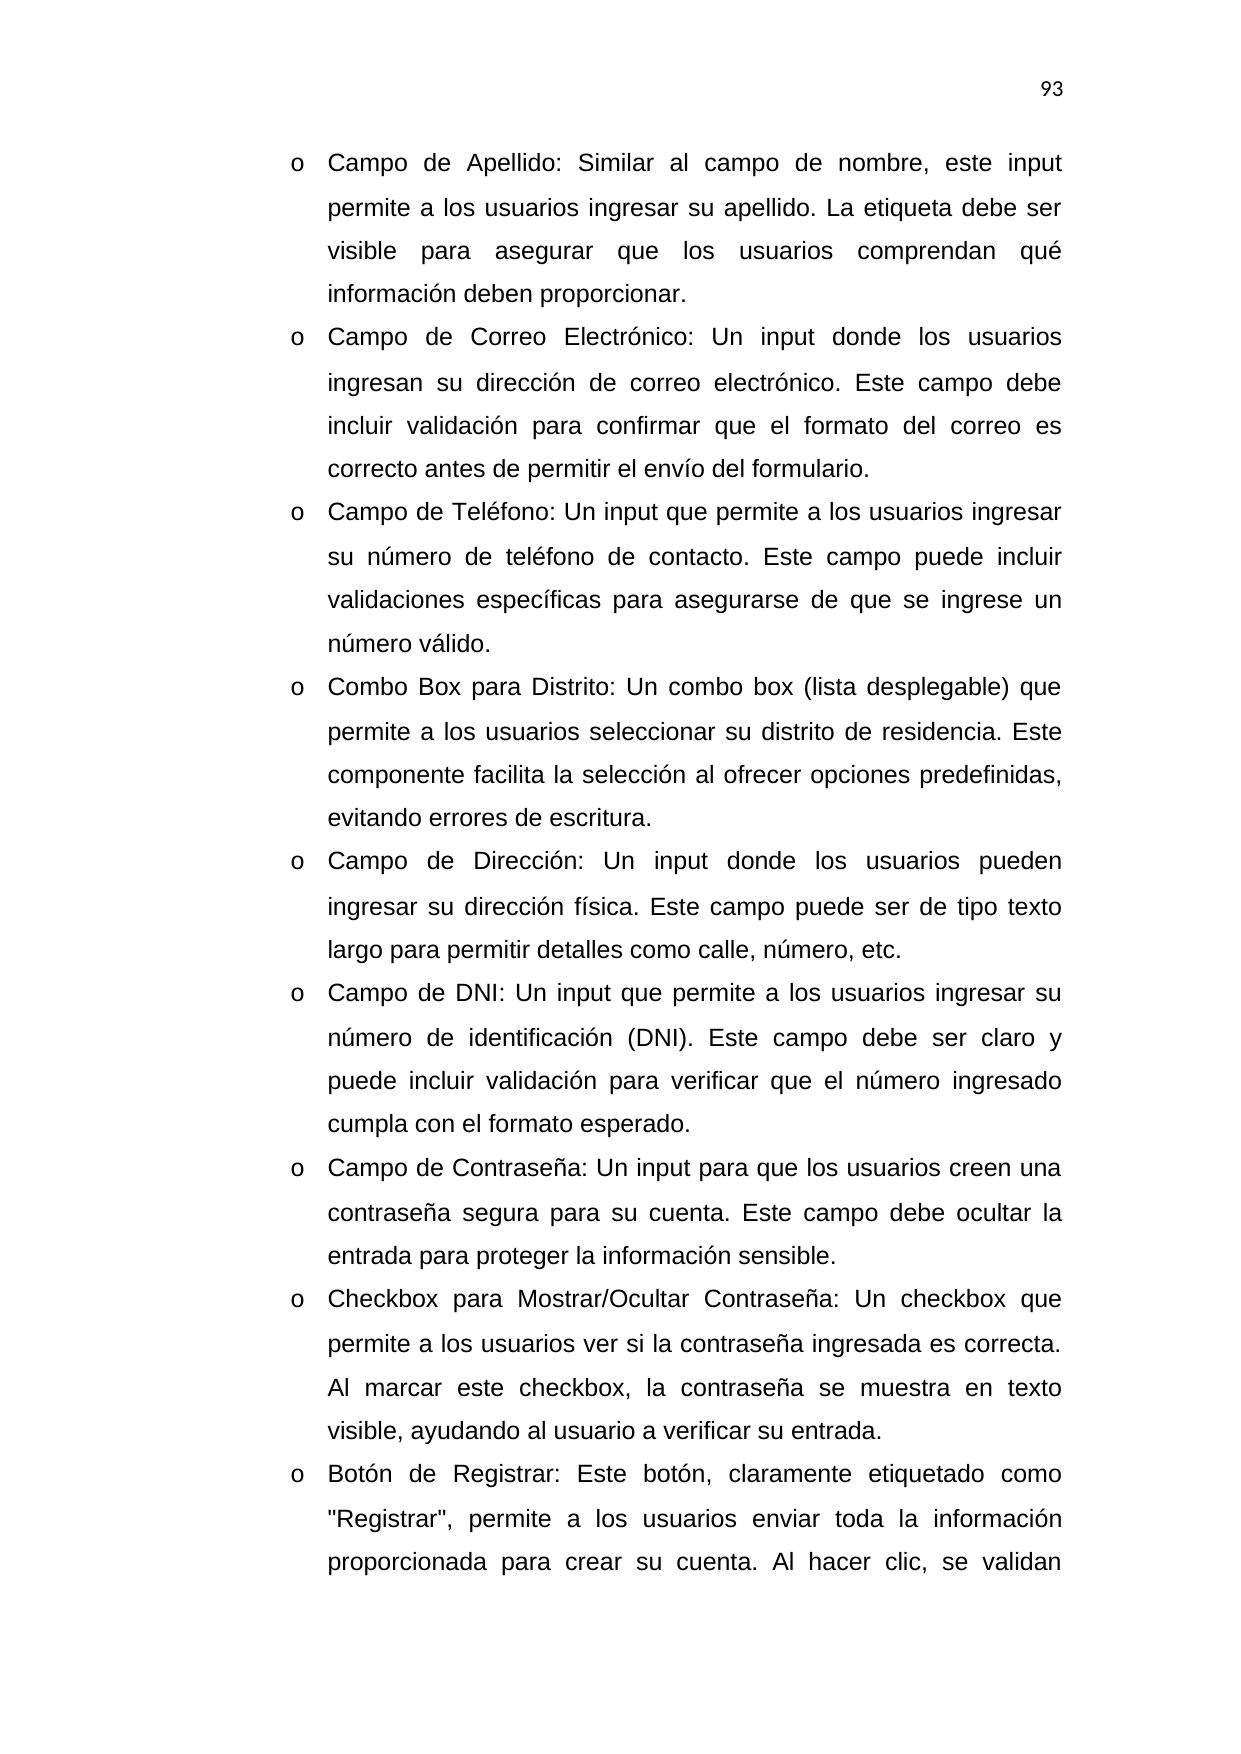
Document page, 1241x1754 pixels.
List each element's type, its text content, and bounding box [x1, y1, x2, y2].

list Campo de Correo Electrónico: Un input donde los usuarios ingresan su dirección de correo electrónico. Este campo debe incluir validación para confirmar que el formato del correo es correcto antes de permitir el envío del formulario. [290, 322, 1063, 483]
list Campo de Apellido: Similar al campo de nombre, este input permite a los usuarios ingresar su apellido. La etiqueta debe ser visible para asegurar que los usuarios comprendan qué información deben proporcionar. [290, 148, 1063, 308]
list Checkbox para Mostrar/Ocultar Contraseña: Un checkbox que permite a los usuarios ver si la contraseña ingresada es correcta. Al marcar este checkbox, la contraseña se muestra en texto visible, ayudando al usuario a verificar su entrada. [290, 1284, 1063, 1444]
list Combo Box para Distrito: Un combo box (lista desplegable) que permite a los usuarios seleccionar su distrito de residencia. Este componente facilita la selección al ofrecer opciones predefinidas, evitando errores de escritura. [290, 672, 1063, 832]
list Campo de Dirección: Un input donde los usuarios pueden ingresar su dirección física. Este campo puede ser de tipo texto largo para permitir detalles como calle, número, etc. [290, 846, 1063, 963]
list Campo de Teléfono: Un input que permite a los usuarios ingresar su número de teléfono de contacto. Este campo puede incluir validaciones específicas para asegurarse de que se ingrese un número válido. [290, 497, 1063, 657]
list Campo de DNI: Un input que permite a los usuarios ingresar su número de identificación (DNI). Este campo debe ser claro y puede incluir validación para verificar que el número ingresado cumpla con el formato esperado. [290, 978, 1063, 1138]
list Campo de Contraseña: Un input para que los usuarios creen una contraseña segura para su cuenta. Este campo debe ocultar la entrada para proteger la información sensible. [290, 1153, 1063, 1270]
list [290, 1459, 1063, 1576]
